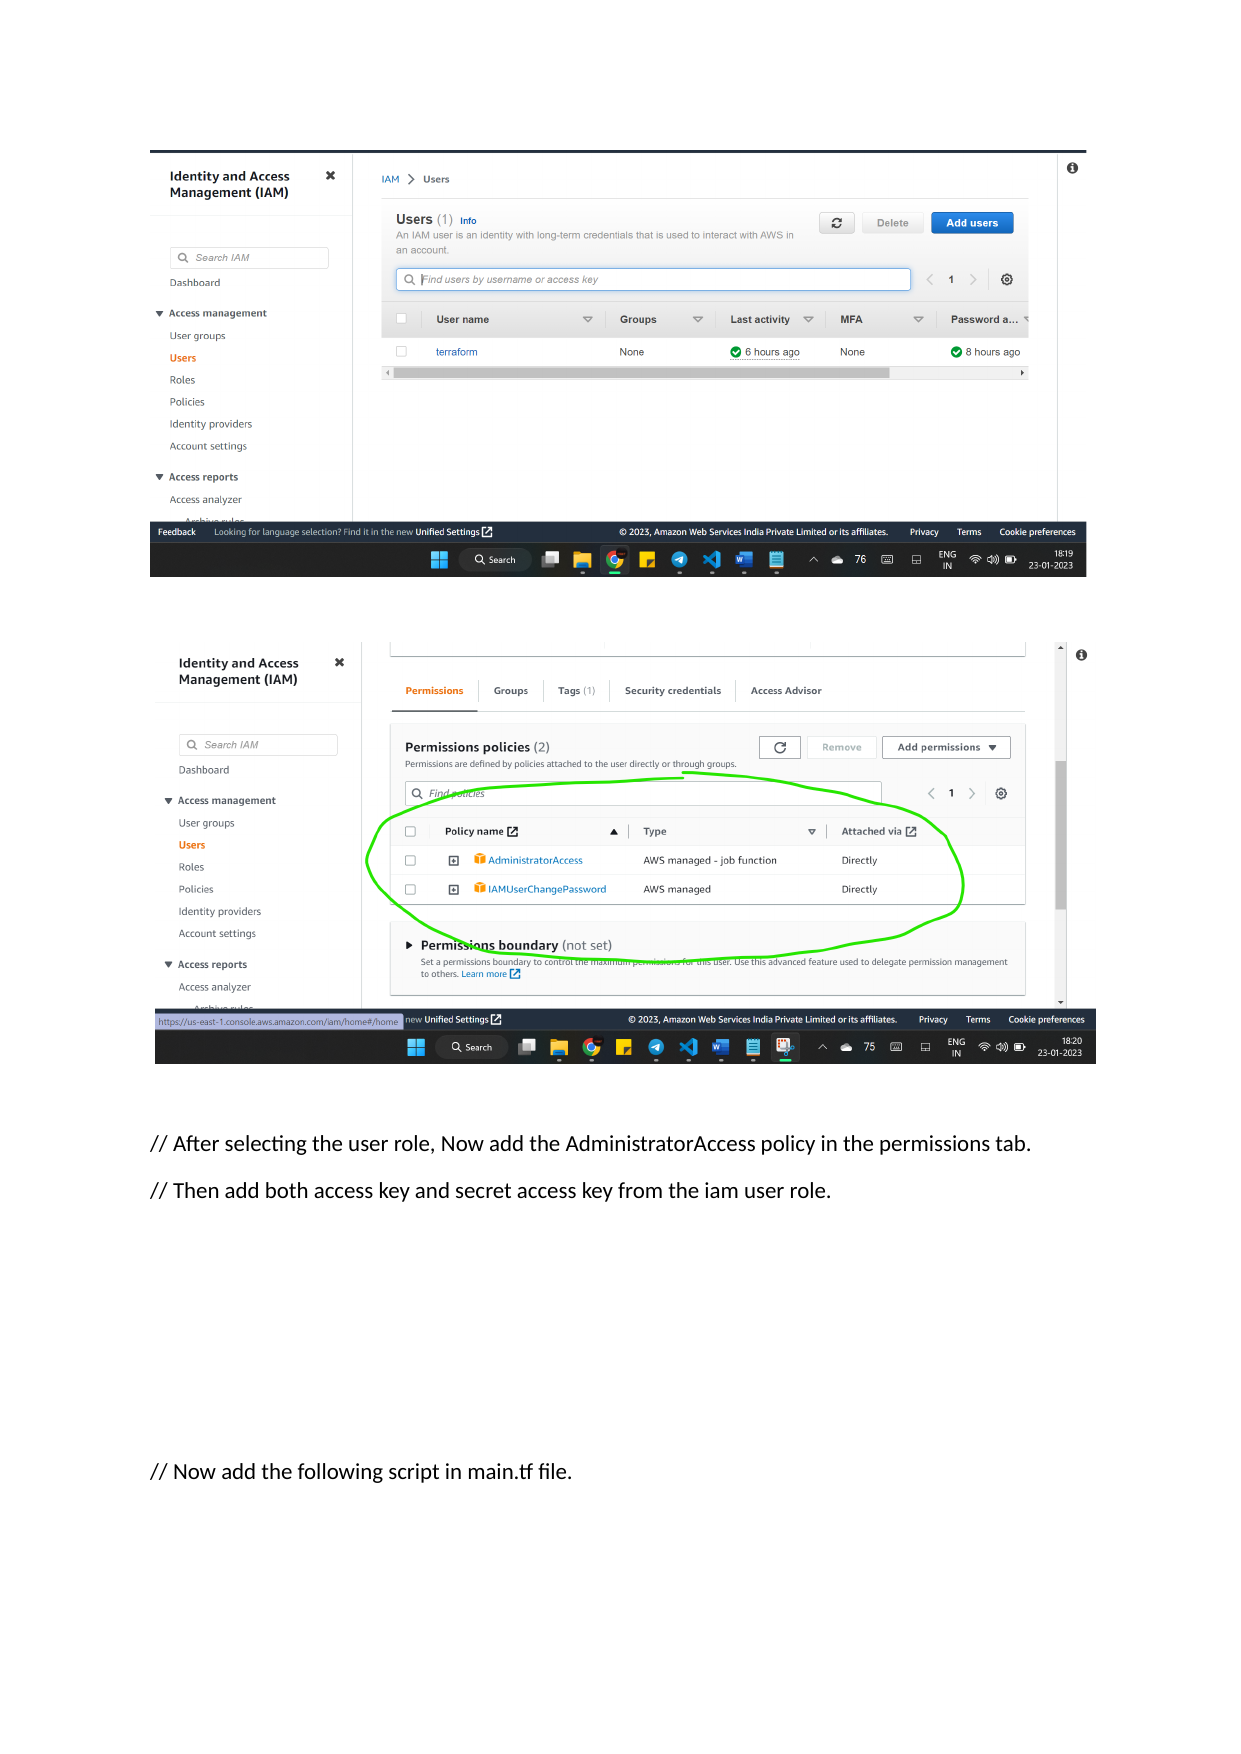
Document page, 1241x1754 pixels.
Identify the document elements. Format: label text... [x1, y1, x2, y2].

text // Then add both access key and secret access key from the iam user role. [150, 1176, 1090, 1204]
picture [155, 642, 1096, 1064]
text // Now add the following script in main.tf file. [150, 1457, 1090, 1485]
text // After selecting the user role, Now add the AdministratorAccess policy in the permissions tab. [150, 1129, 1090, 1157]
picture [150, 150, 1087, 577]
